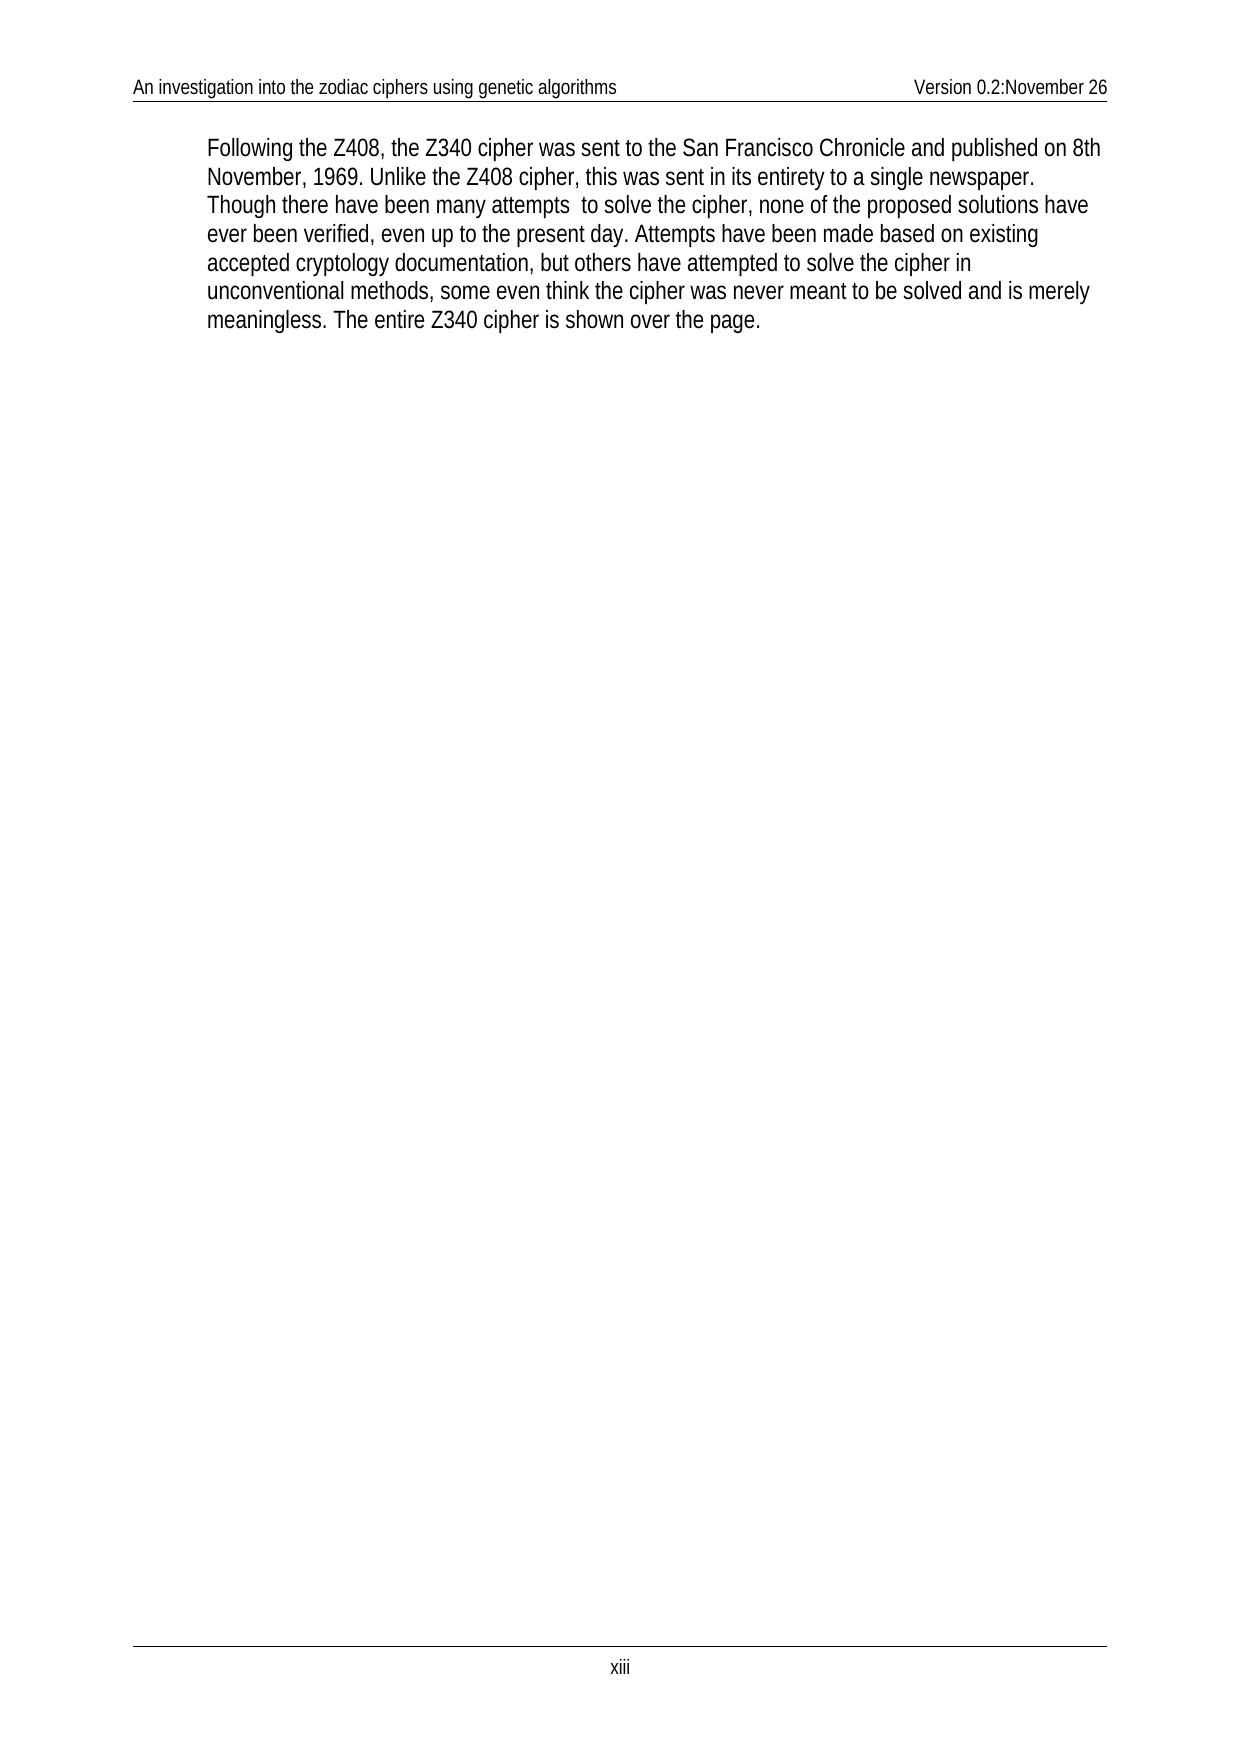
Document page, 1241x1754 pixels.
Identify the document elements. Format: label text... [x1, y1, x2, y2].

text Following the Z408, the Z340 cipher was sent to the San Francisco Chronicle and published on 8th November, 1969. Unlike the Z408 cipher, this was sent in its entirety to a single newspaper. Though there have been many attempts to solve the cipher, none of the proposed solutions have ever been verified, even up to the present day. Attempts have been made based on existing accepted cryptology documentation, but others have attempted to solve the cipher in unconventional methods, some even think the cipher was never meant to be solved and is merely meaningless. The entire Z340 cipher is shown over the page. [207, 133, 1107, 333]
